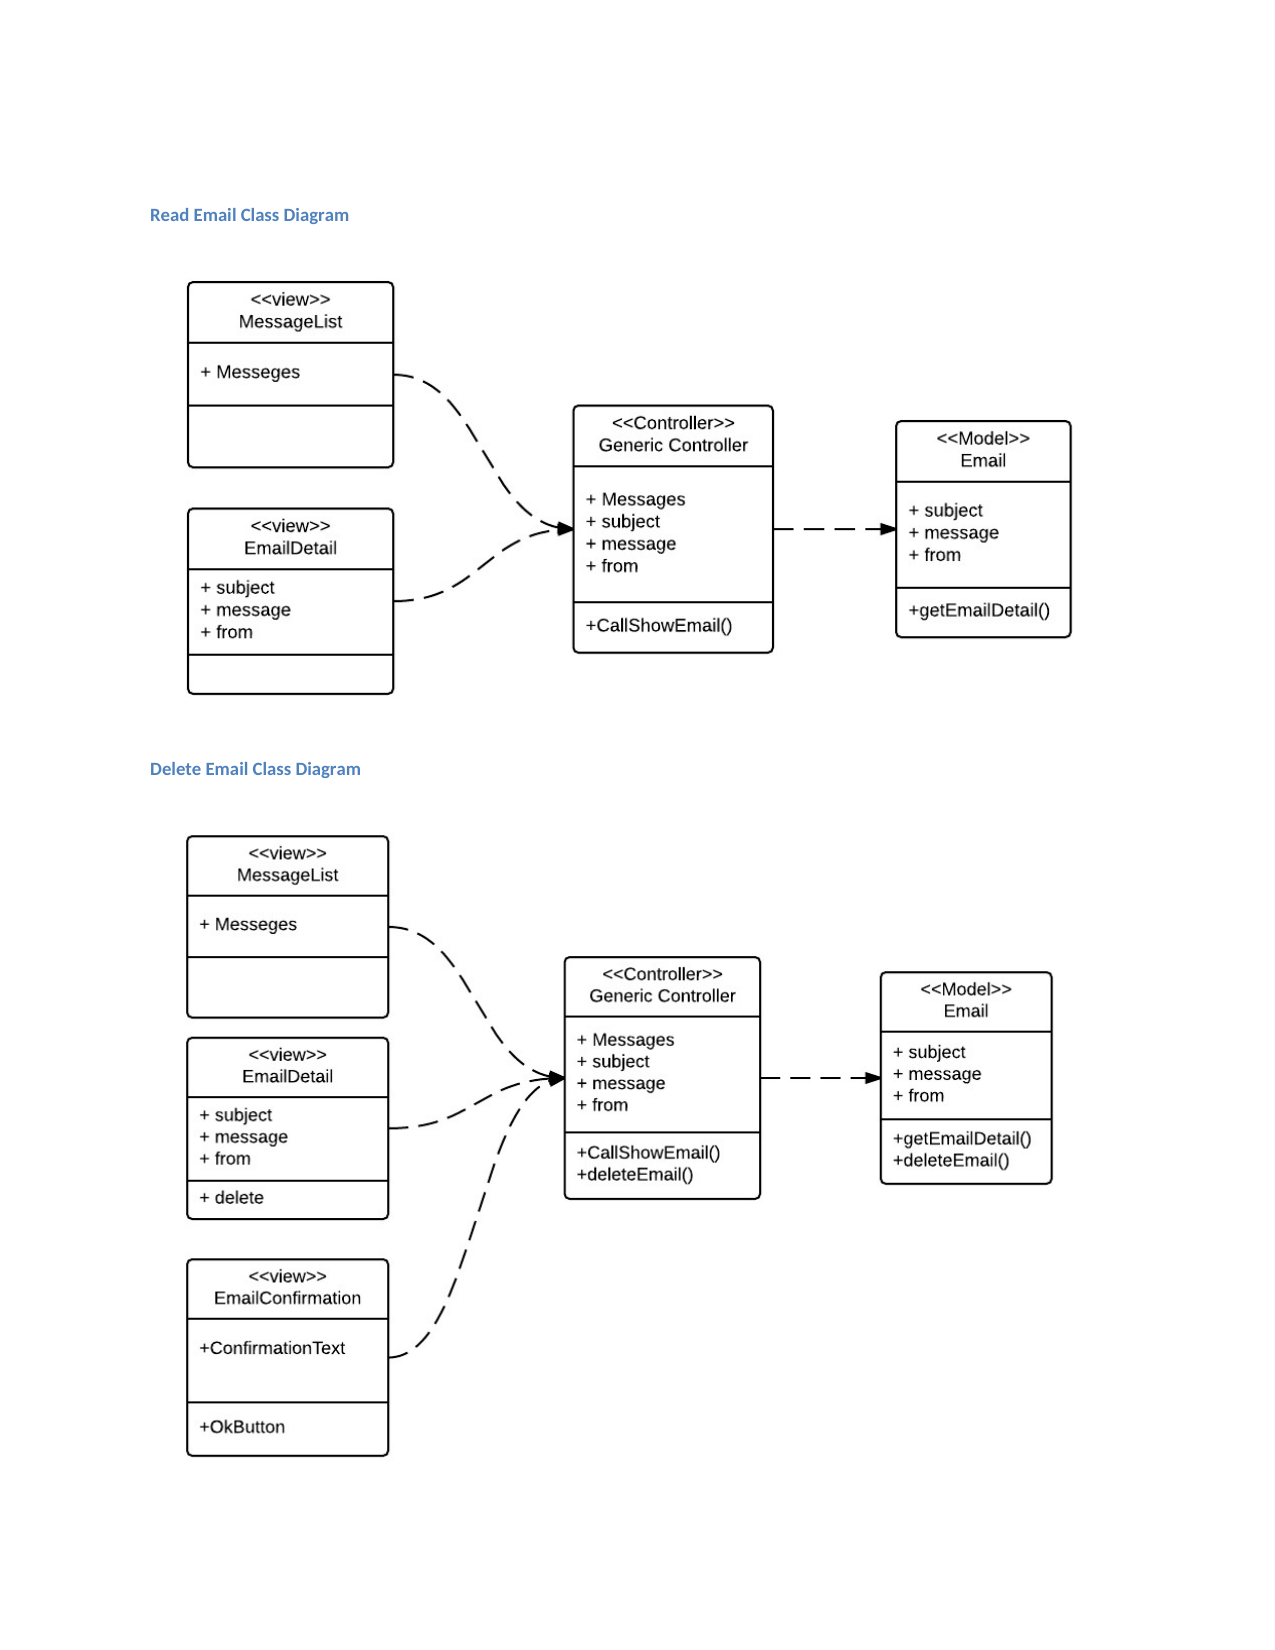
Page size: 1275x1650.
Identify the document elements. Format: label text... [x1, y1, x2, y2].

picture [150, 801, 1124, 1487]
text Delete Email Class Diagram [150, 758, 1125, 781]
picture [150, 246, 1124, 733]
text Read Email Class Diagram [150, 203, 1125, 226]
